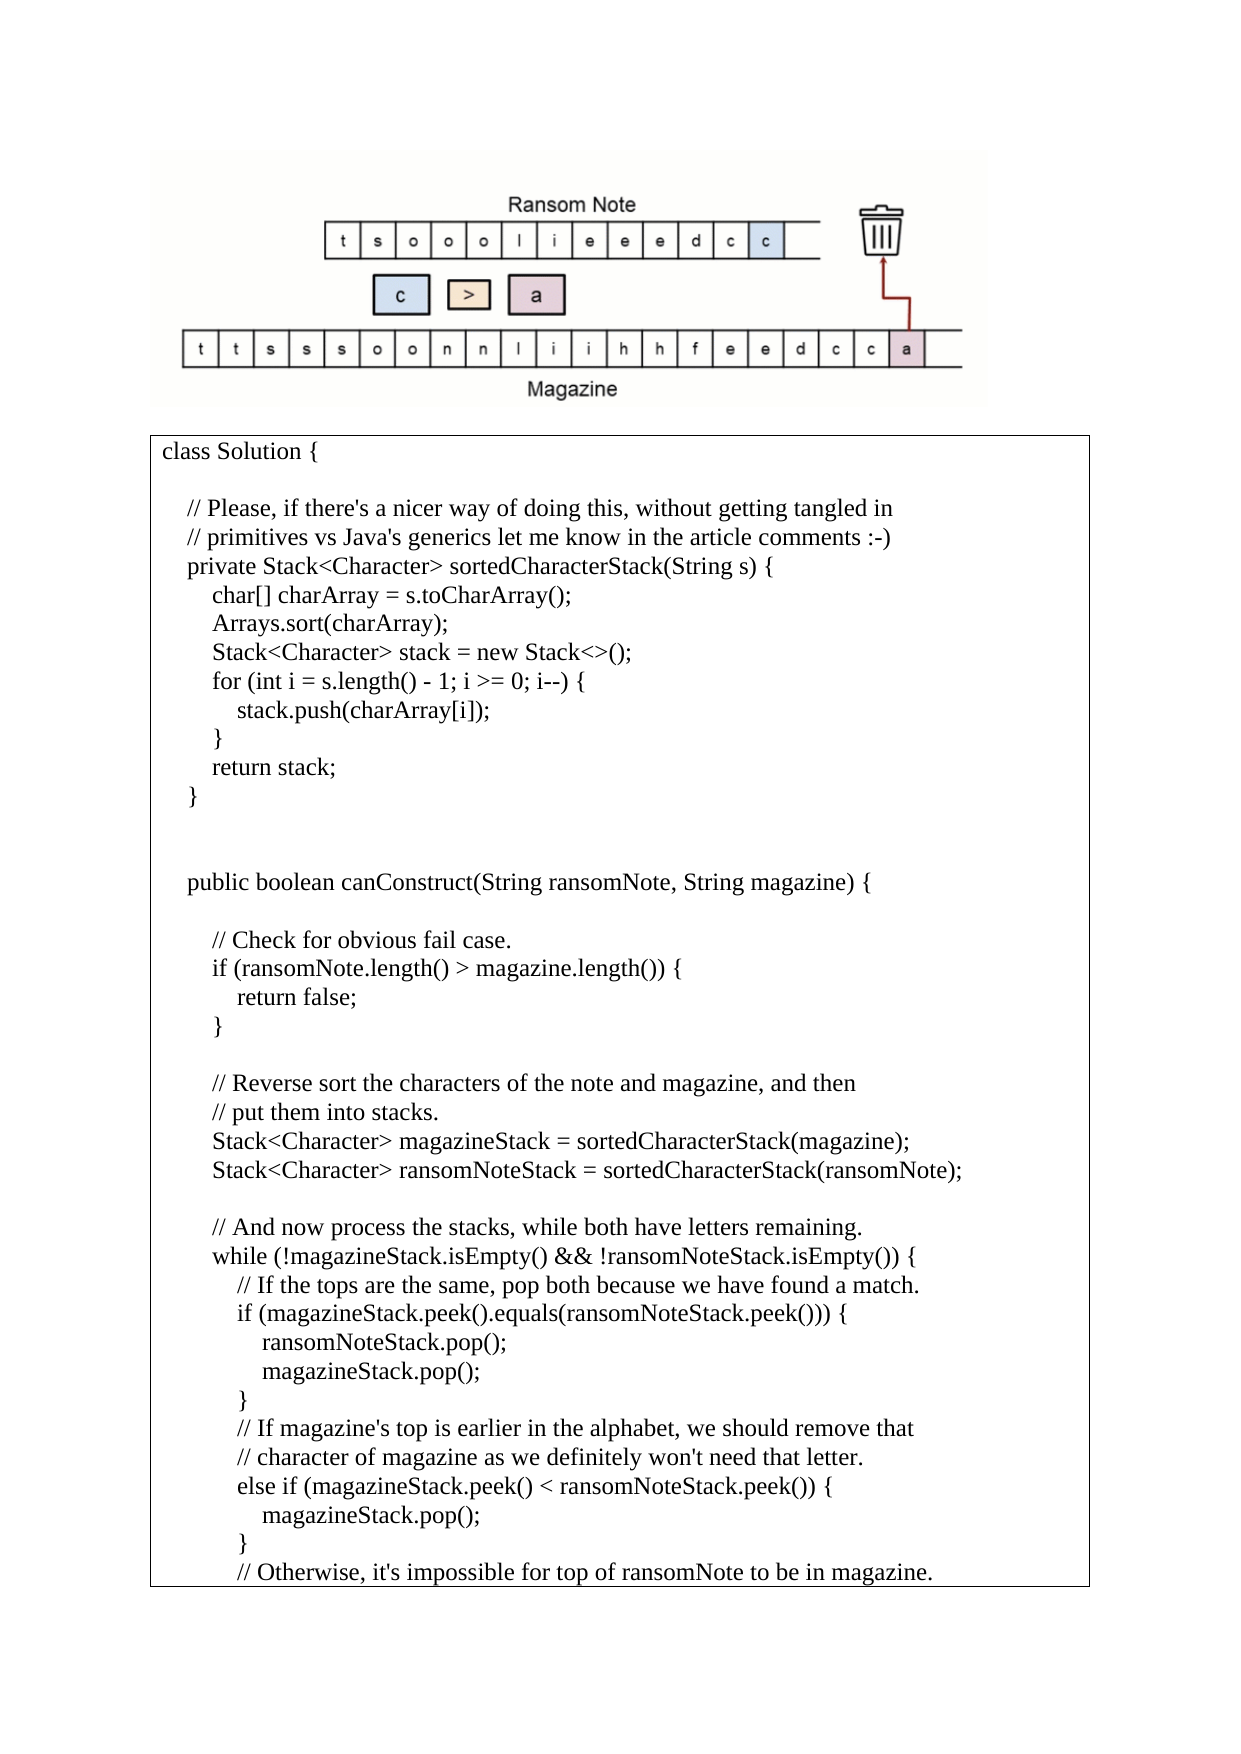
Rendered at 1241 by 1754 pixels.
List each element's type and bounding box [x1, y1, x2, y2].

table_header [151, 436, 1089, 1586]
picture [150, 150, 988, 407]
